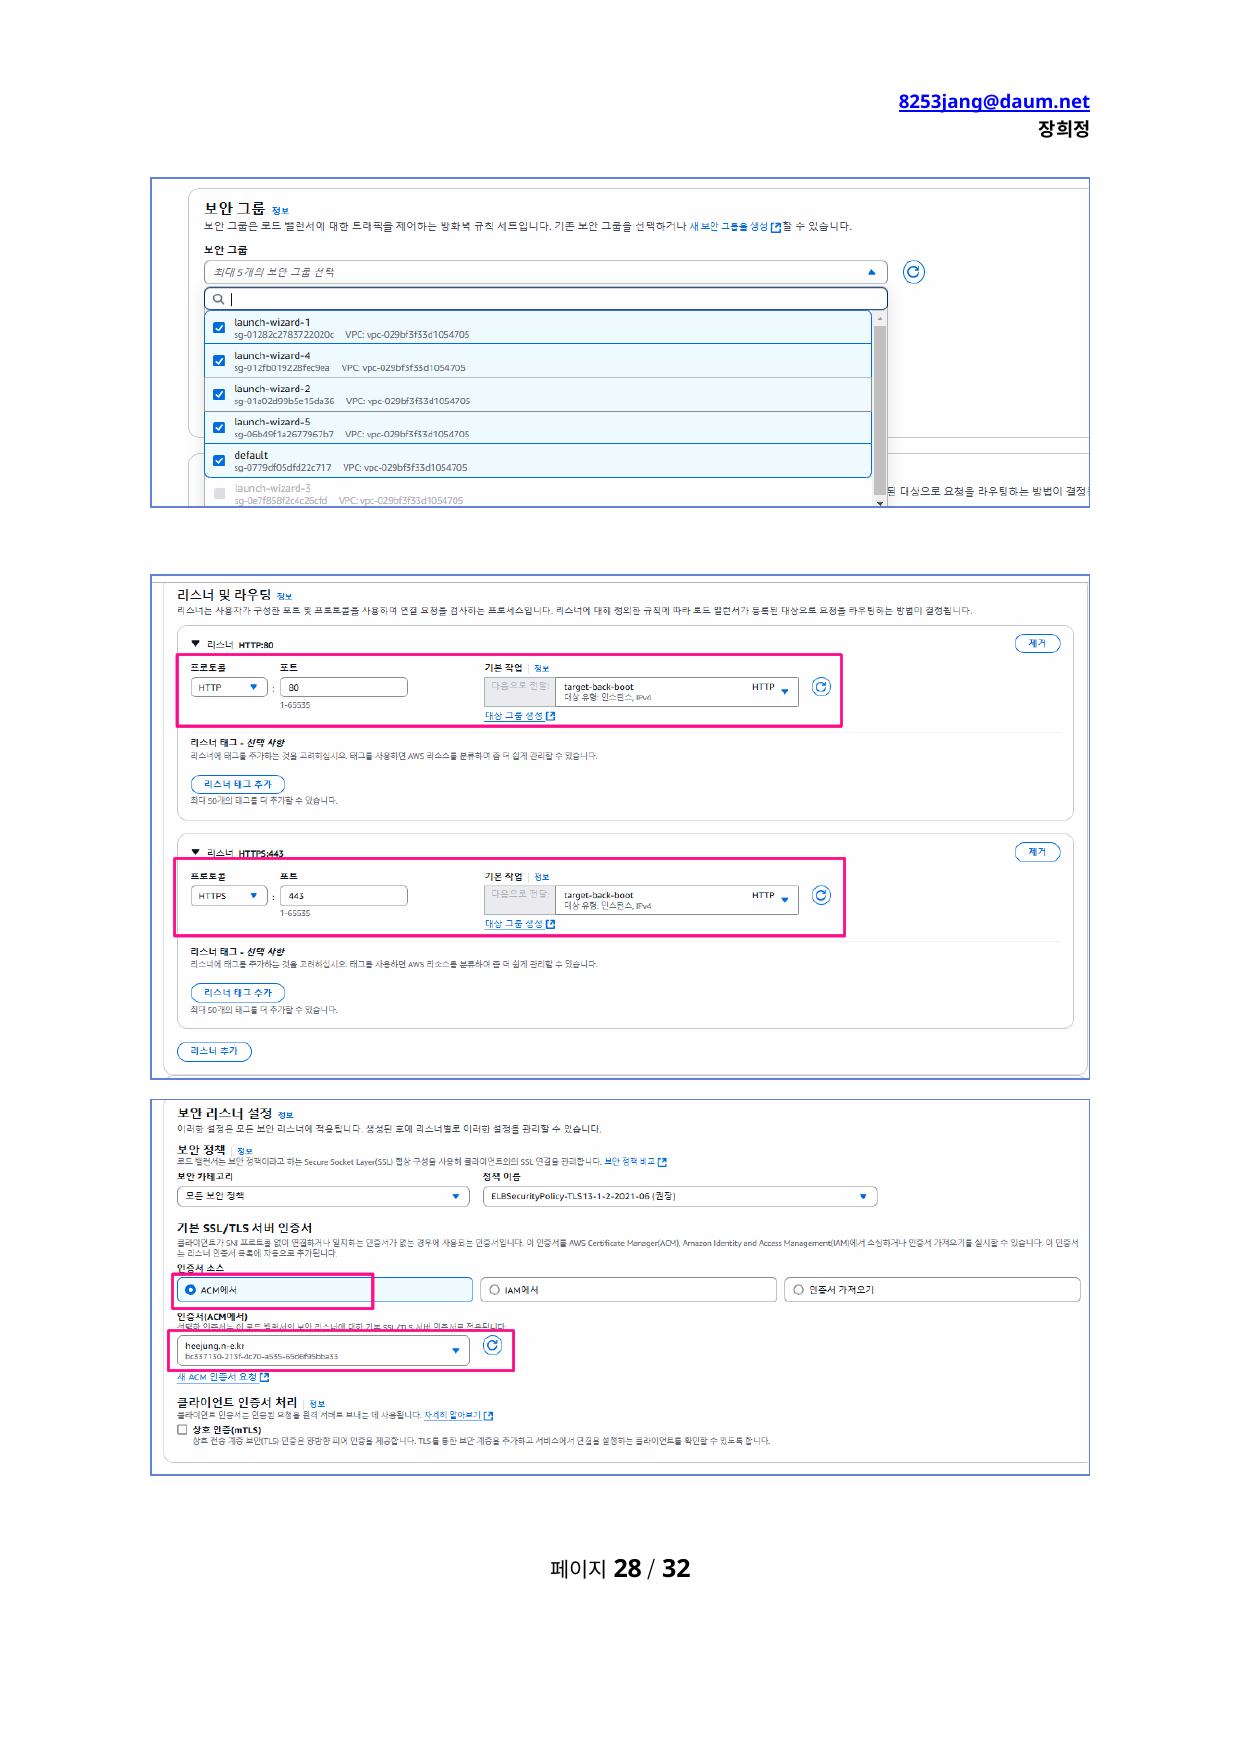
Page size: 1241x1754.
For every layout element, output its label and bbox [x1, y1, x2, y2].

picture [152, 1100, 1089, 1474]
picture [152, 179, 1089, 506]
picture [152, 576, 1089, 1078]
